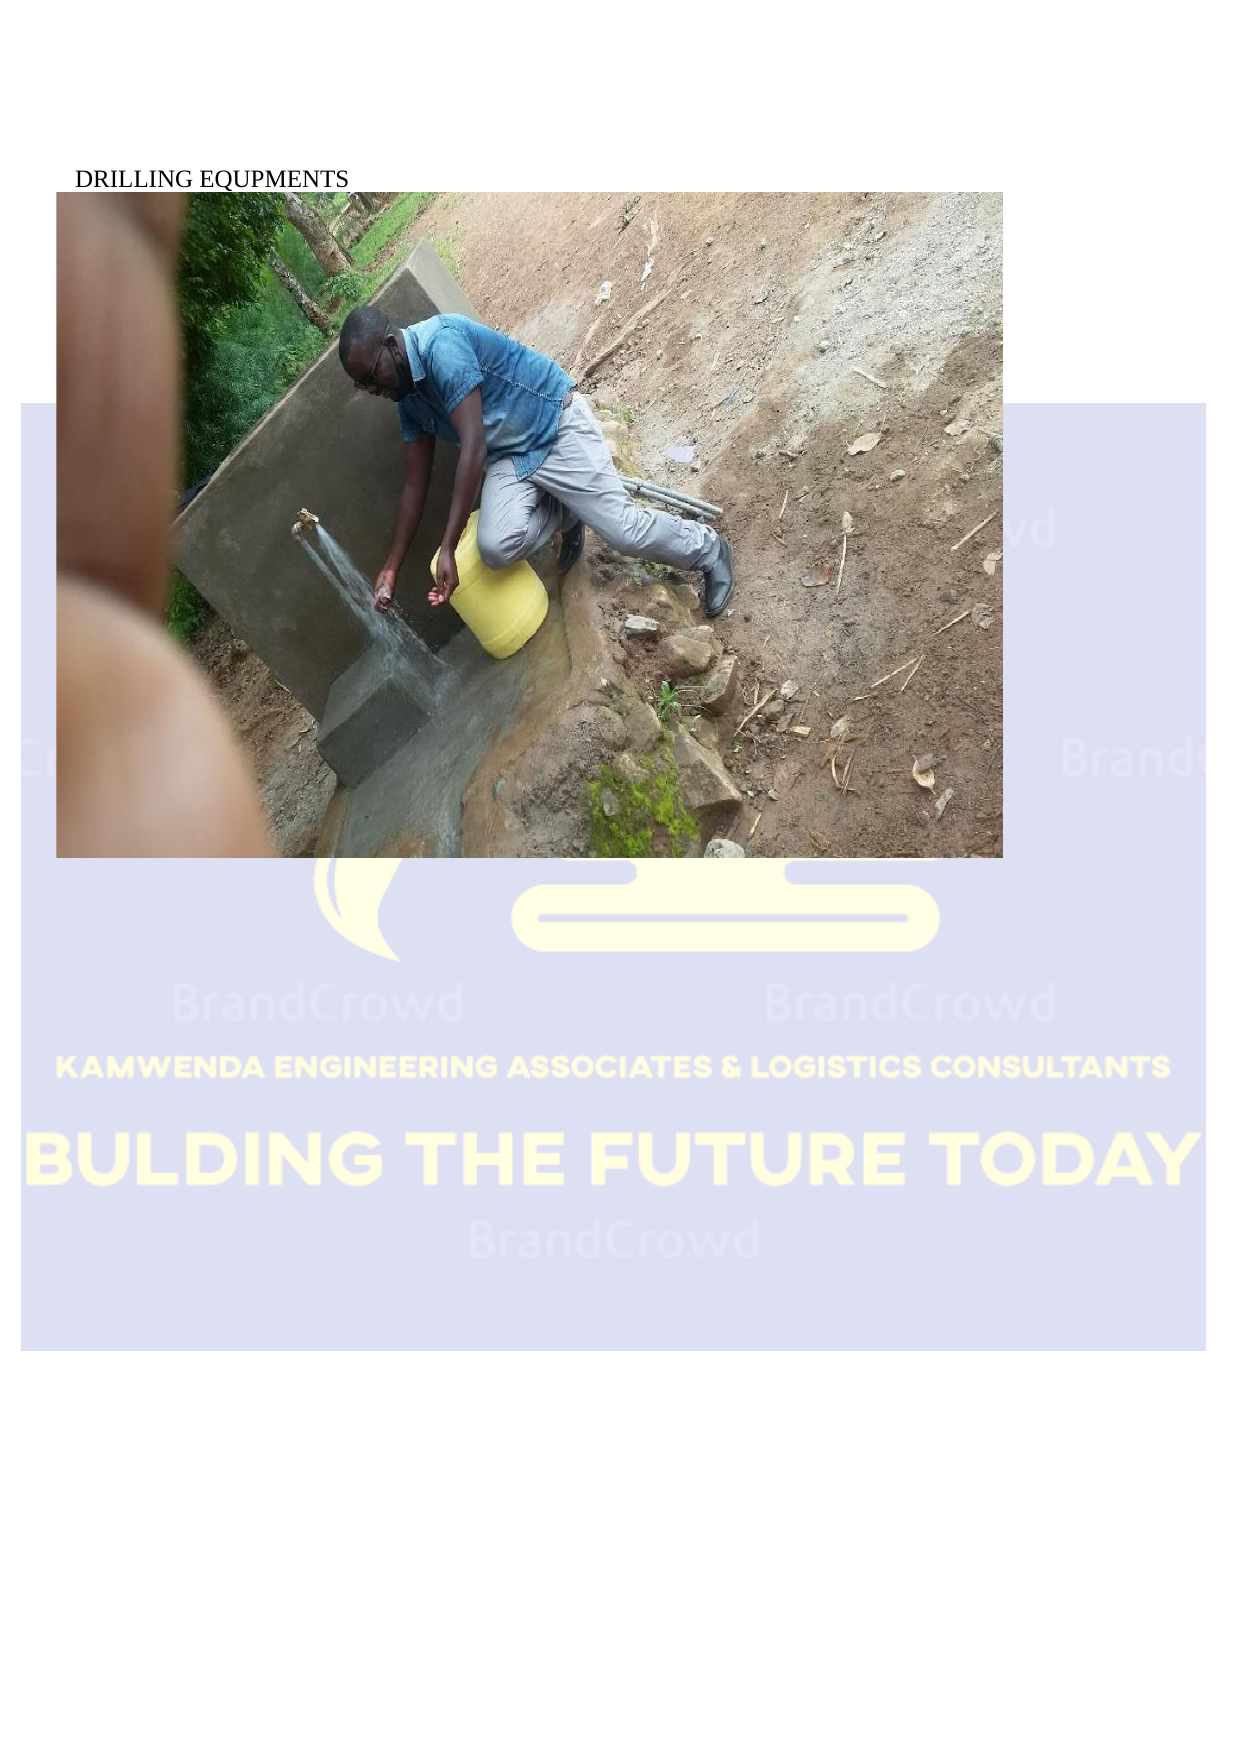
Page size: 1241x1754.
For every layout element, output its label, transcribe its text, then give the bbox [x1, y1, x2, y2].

picture [56, 192, 1002, 859]
text DRILLING EQUPMENTS [75, 171, 1152, 192]
